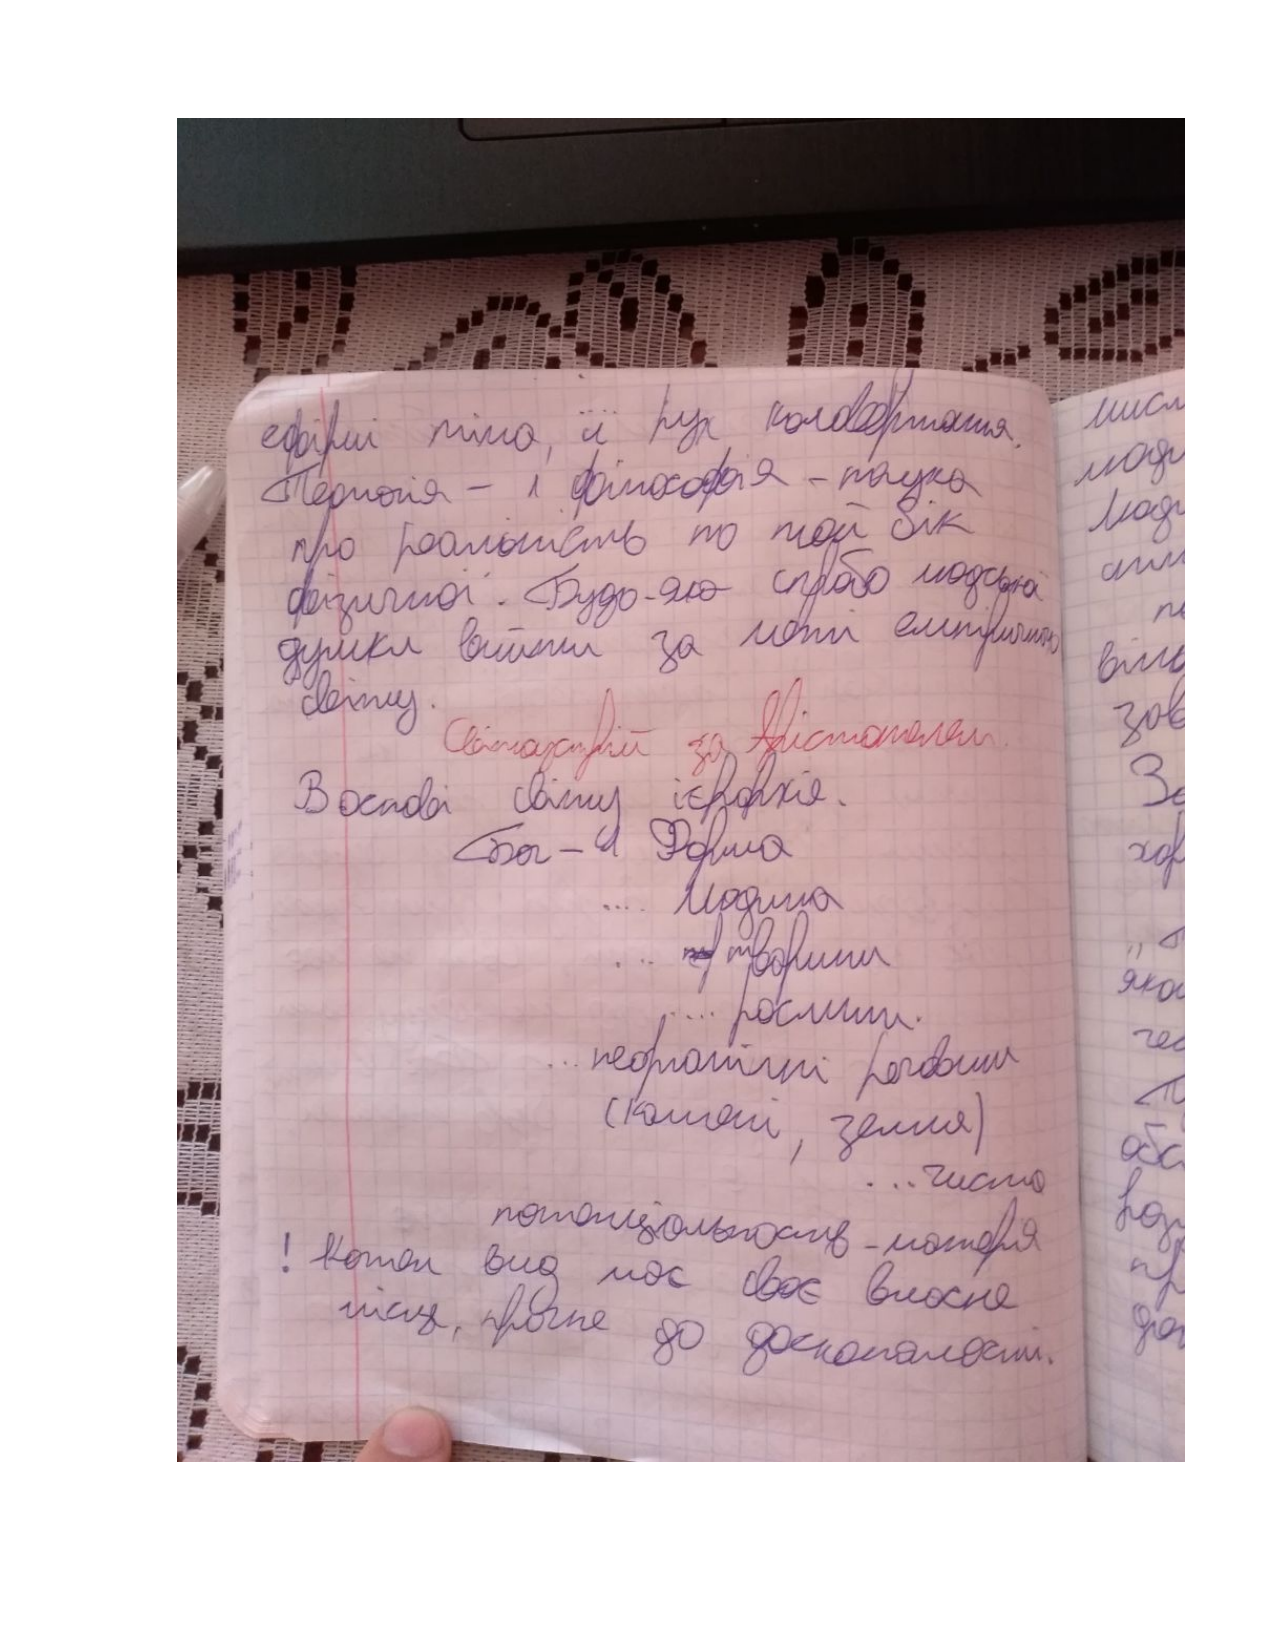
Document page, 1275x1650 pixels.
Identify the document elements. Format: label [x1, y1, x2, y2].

picture [177, 118, 1185, 1462]
